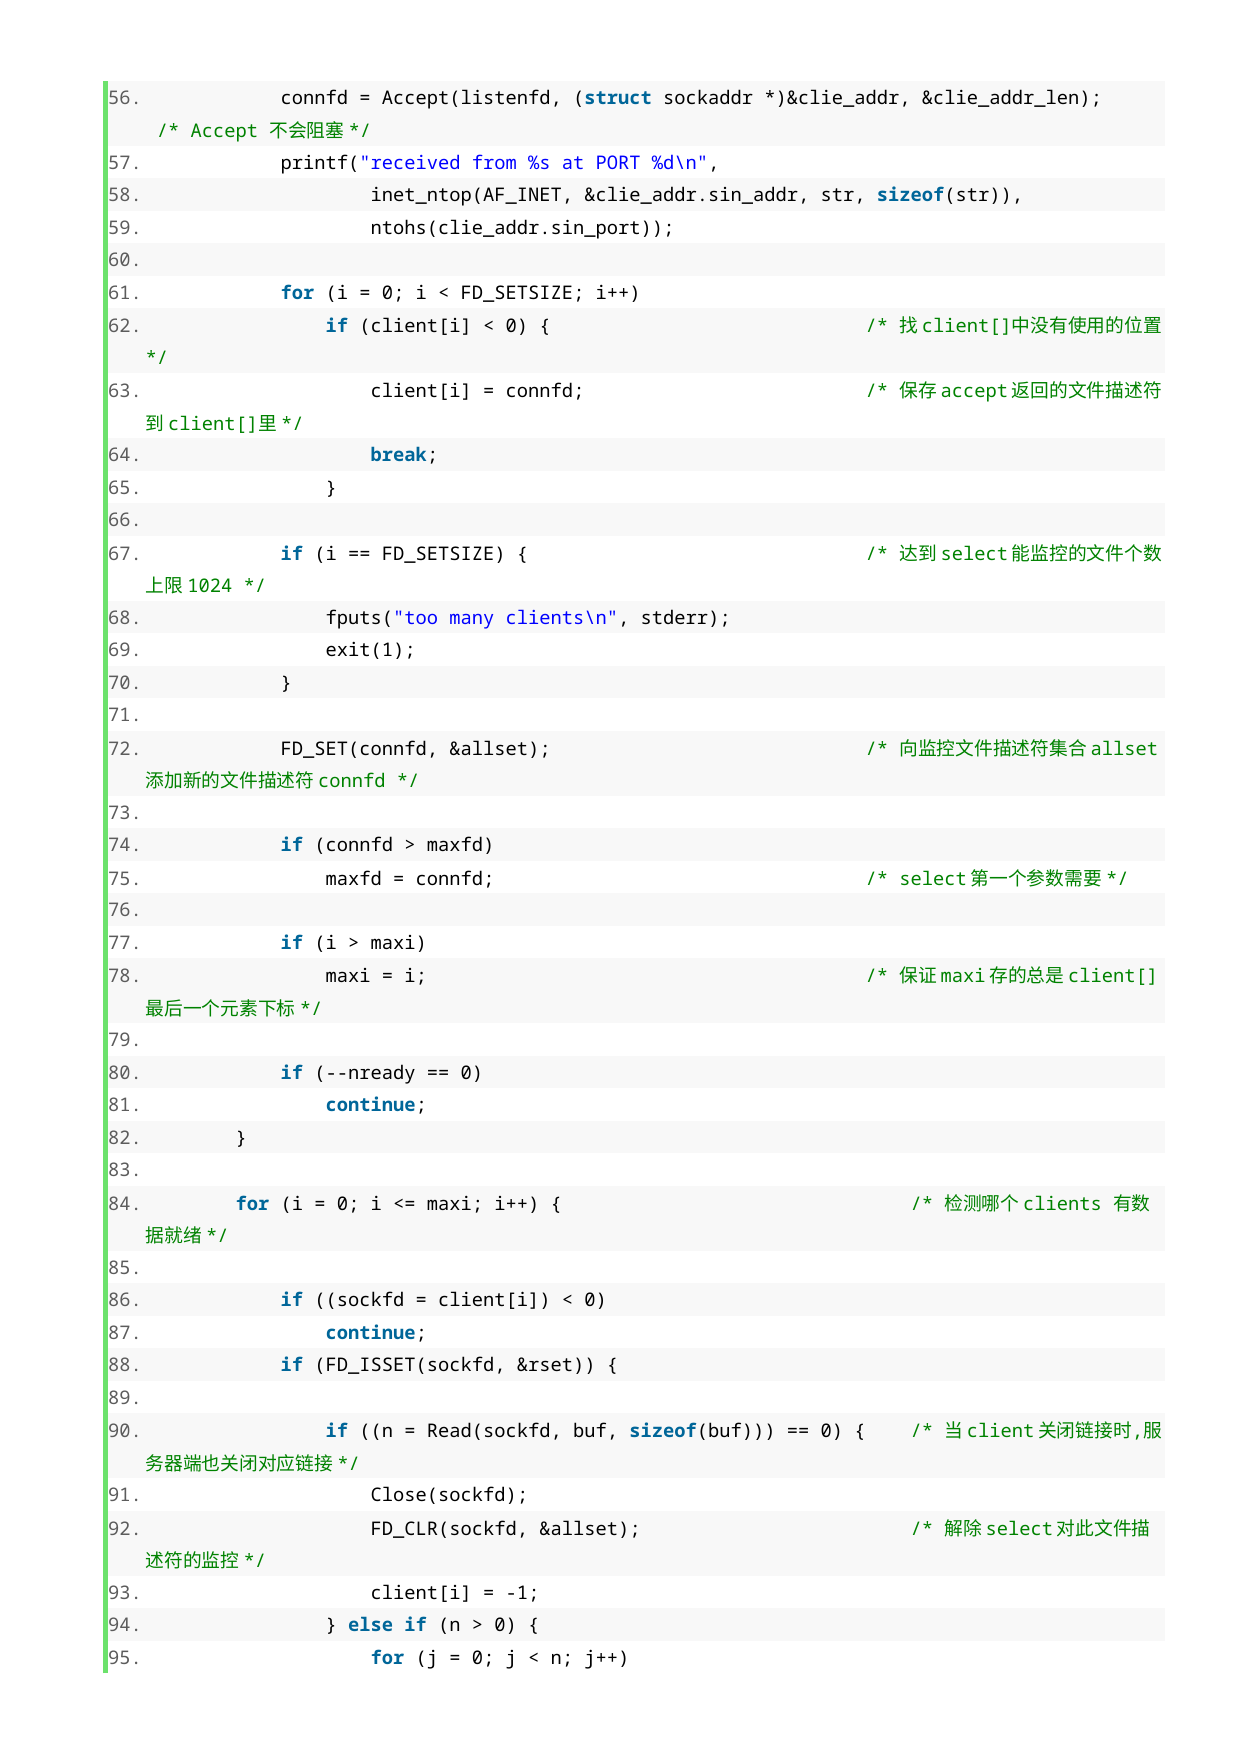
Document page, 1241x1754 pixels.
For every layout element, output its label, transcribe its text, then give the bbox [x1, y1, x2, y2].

list continue; [108, 1088, 1165, 1121]
list if (FD_ISSET(sockfd, &rset)) { [108, 1348, 1165, 1381]
list exit(1); [108, 633, 1165, 666]
list } [108, 471, 1165, 503]
list for (j = 0; j < n; j++) [108, 1641, 1165, 1673]
list if (--nready == 0) [108, 1056, 1165, 1088]
list connfd = Accept(listenfd, (struct sockaddr *)&clie_addr, &clie_addr_len); /* Accept 不会阻塞 */ [108, 81, 1165, 146]
list break; [108, 438, 1165, 471]
list FD_SET(connfd, &allset); /* 向监控文件描述符集合allset添加新的文件描述符connfd */ [108, 731, 1165, 796]
list maxfd = connfd; /* select第一个参数需要 */ [108, 861, 1165, 893]
list maxi = i; /* 保证maxi存的总是client[]最后一个元素下标 */ [108, 958, 1165, 1023]
list } [108, 1121, 1165, 1153]
list if (connfd > maxfd) [108, 828, 1165, 861]
list } else if (n > 0) { [108, 1608, 1165, 1641]
list ntohs(clie_addr.sin_port)); [108, 211, 1165, 243]
list client[i] = connfd; /* 保存accept返回的文件描述符到client[]里 */ [108, 373, 1165, 438]
list inet_ntop(AF_INET, &clie_addr.sin_addr, str, sizeof(str)), [108, 178, 1165, 211]
list Close(sockfd); [108, 1478, 1165, 1511]
list if (client[i] < 0) { /* 找client[]中没有使用的位置 */ [108, 308, 1165, 373]
list continue; [108, 1316, 1165, 1348]
list if (i > maxi) [108, 926, 1165, 958]
list if (i == FD_SETSIZE) { /* 达到select能监控的文件个数上限 1024 */ [108, 536, 1165, 601]
list if ((sockfd = client[i]) < 0) [108, 1283, 1165, 1316]
list for (i = 0; i <= maxi; i++) { /* 检测哪个clients 有数据就绪 */ [108, 1186, 1165, 1251]
list client[i] = -1; [108, 1576, 1165, 1608]
list } [108, 666, 1165, 698]
list if ((n = Read(sockfd, buf, sizeof(buf))) == 0) { /* 当client关闭链接时,服务器端也关闭对应链接 */ [108, 1413, 1165, 1478]
list for (i = 0; i < FD_SETSIZE; i++) [108, 276, 1165, 308]
list fputs("too many clients\n", stderr); [108, 601, 1165, 633]
list FD_CLR(sockfd, &allset); /* 解除select对此文件描述符的监控 */ [108, 1511, 1165, 1576]
list printf("received from %s at PORT %d\n", [108, 146, 1165, 178]
